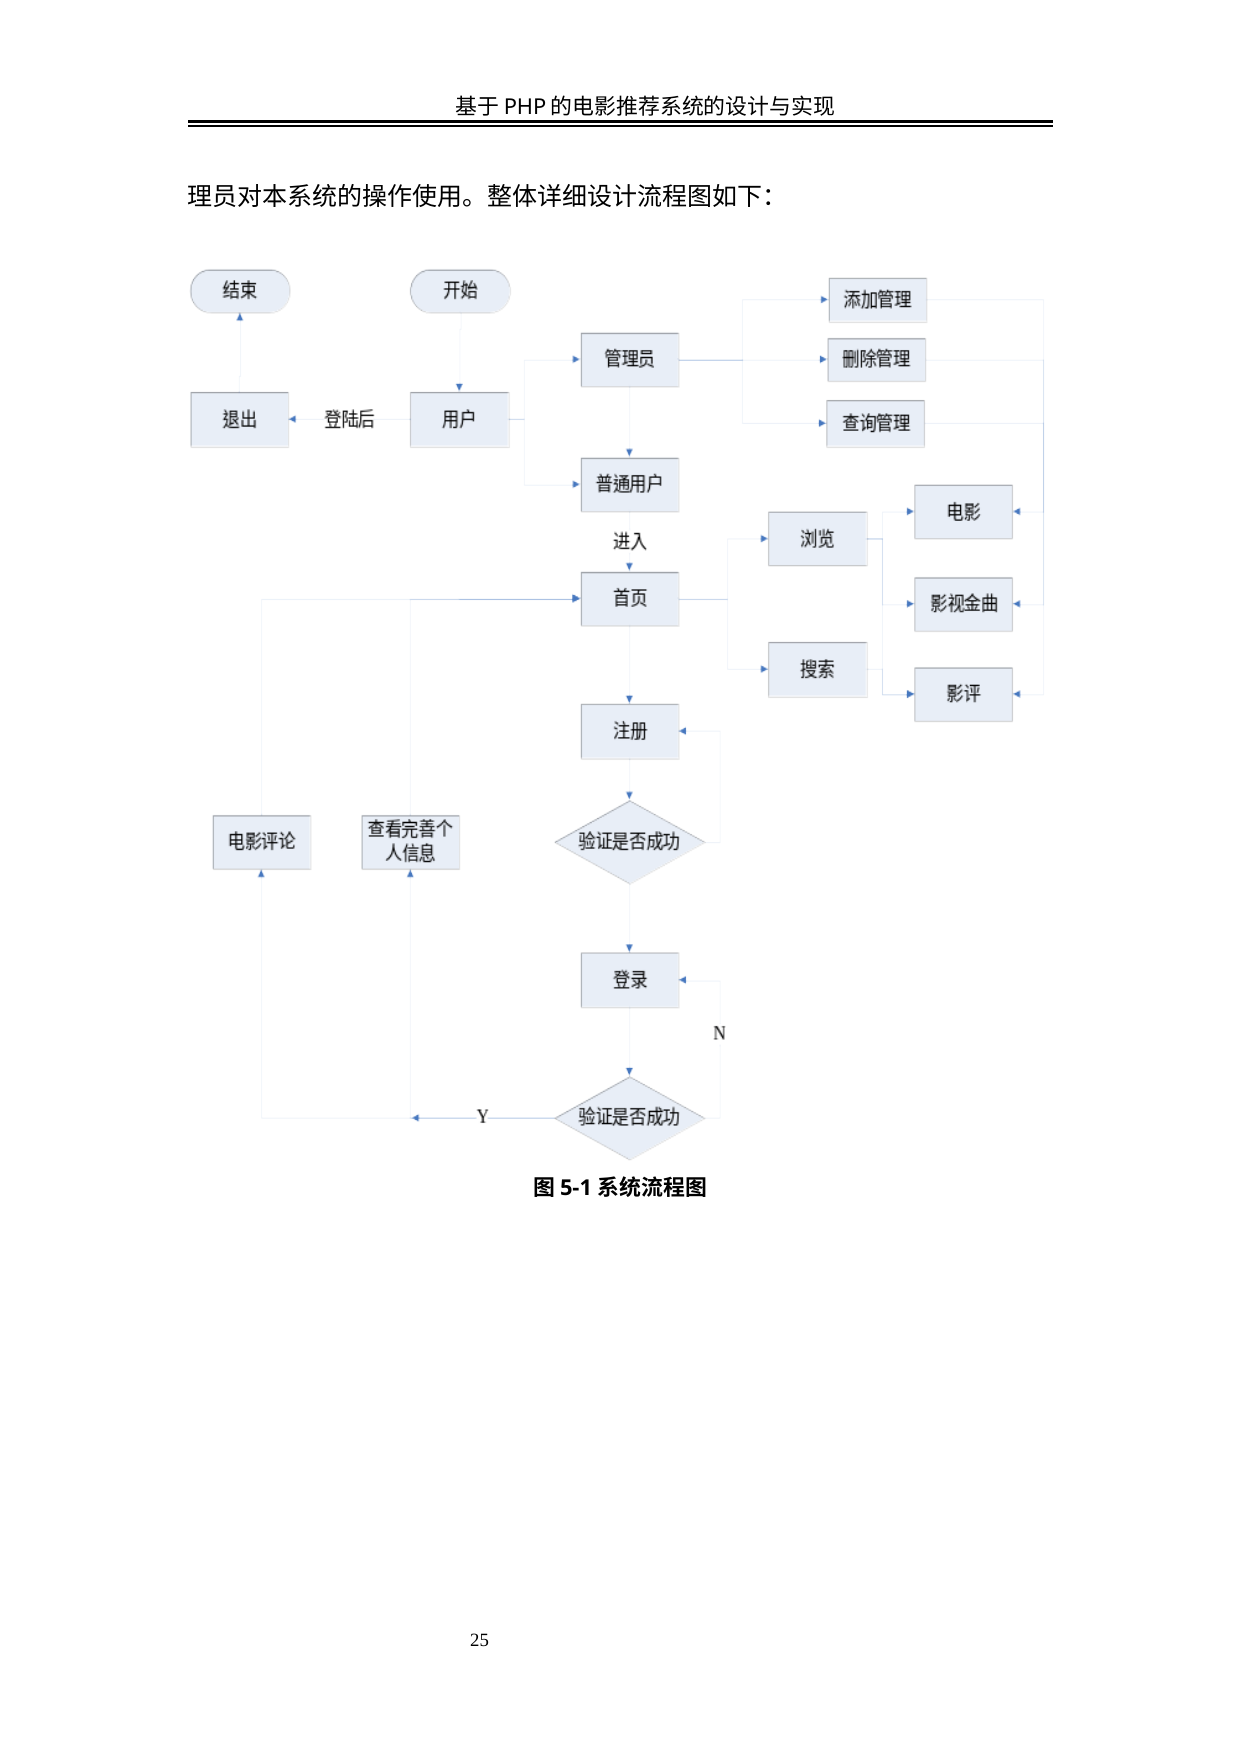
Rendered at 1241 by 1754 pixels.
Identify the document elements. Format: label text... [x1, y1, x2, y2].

text 图5-1 系统流程图 [187, 1169, 1053, 1202]
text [187, 162, 1053, 227]
